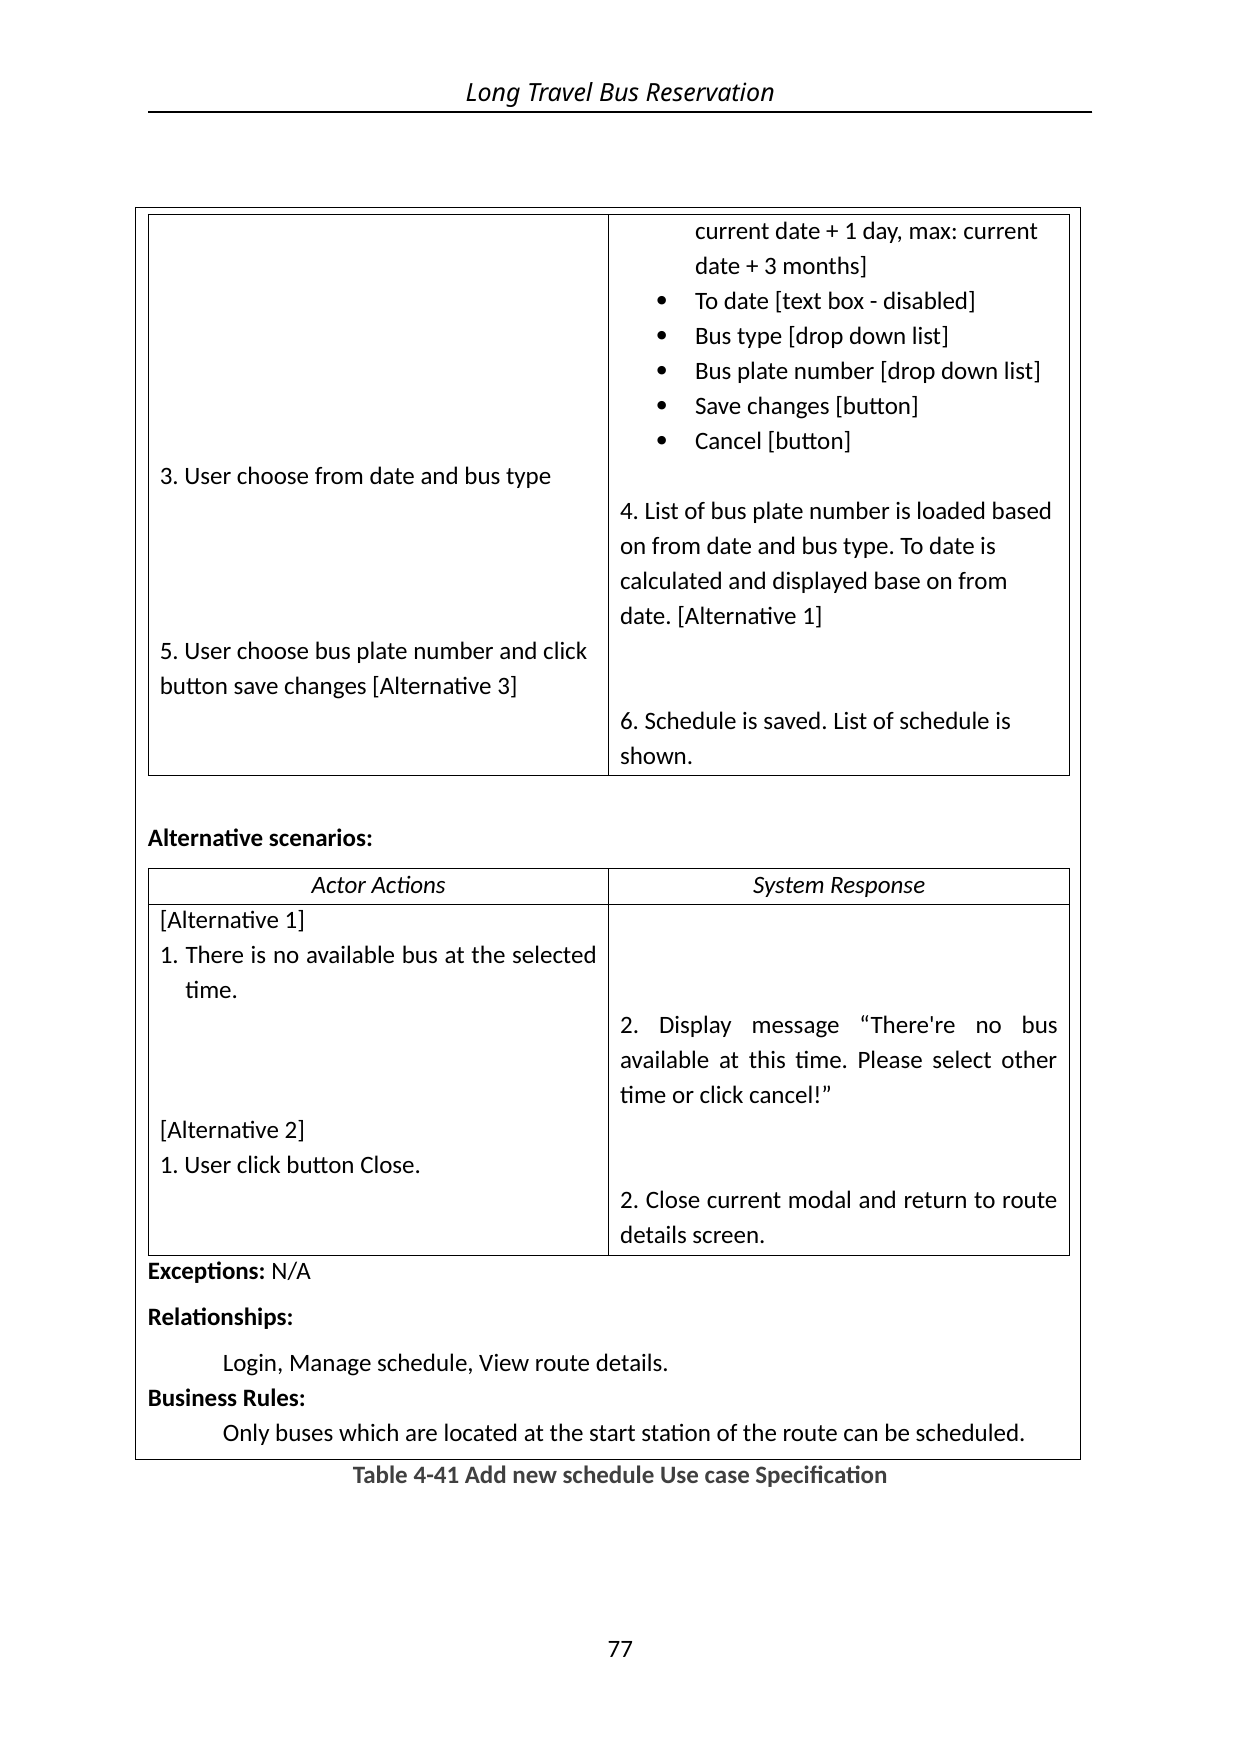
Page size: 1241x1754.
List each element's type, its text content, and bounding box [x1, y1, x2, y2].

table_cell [136, 208, 1080, 1458]
